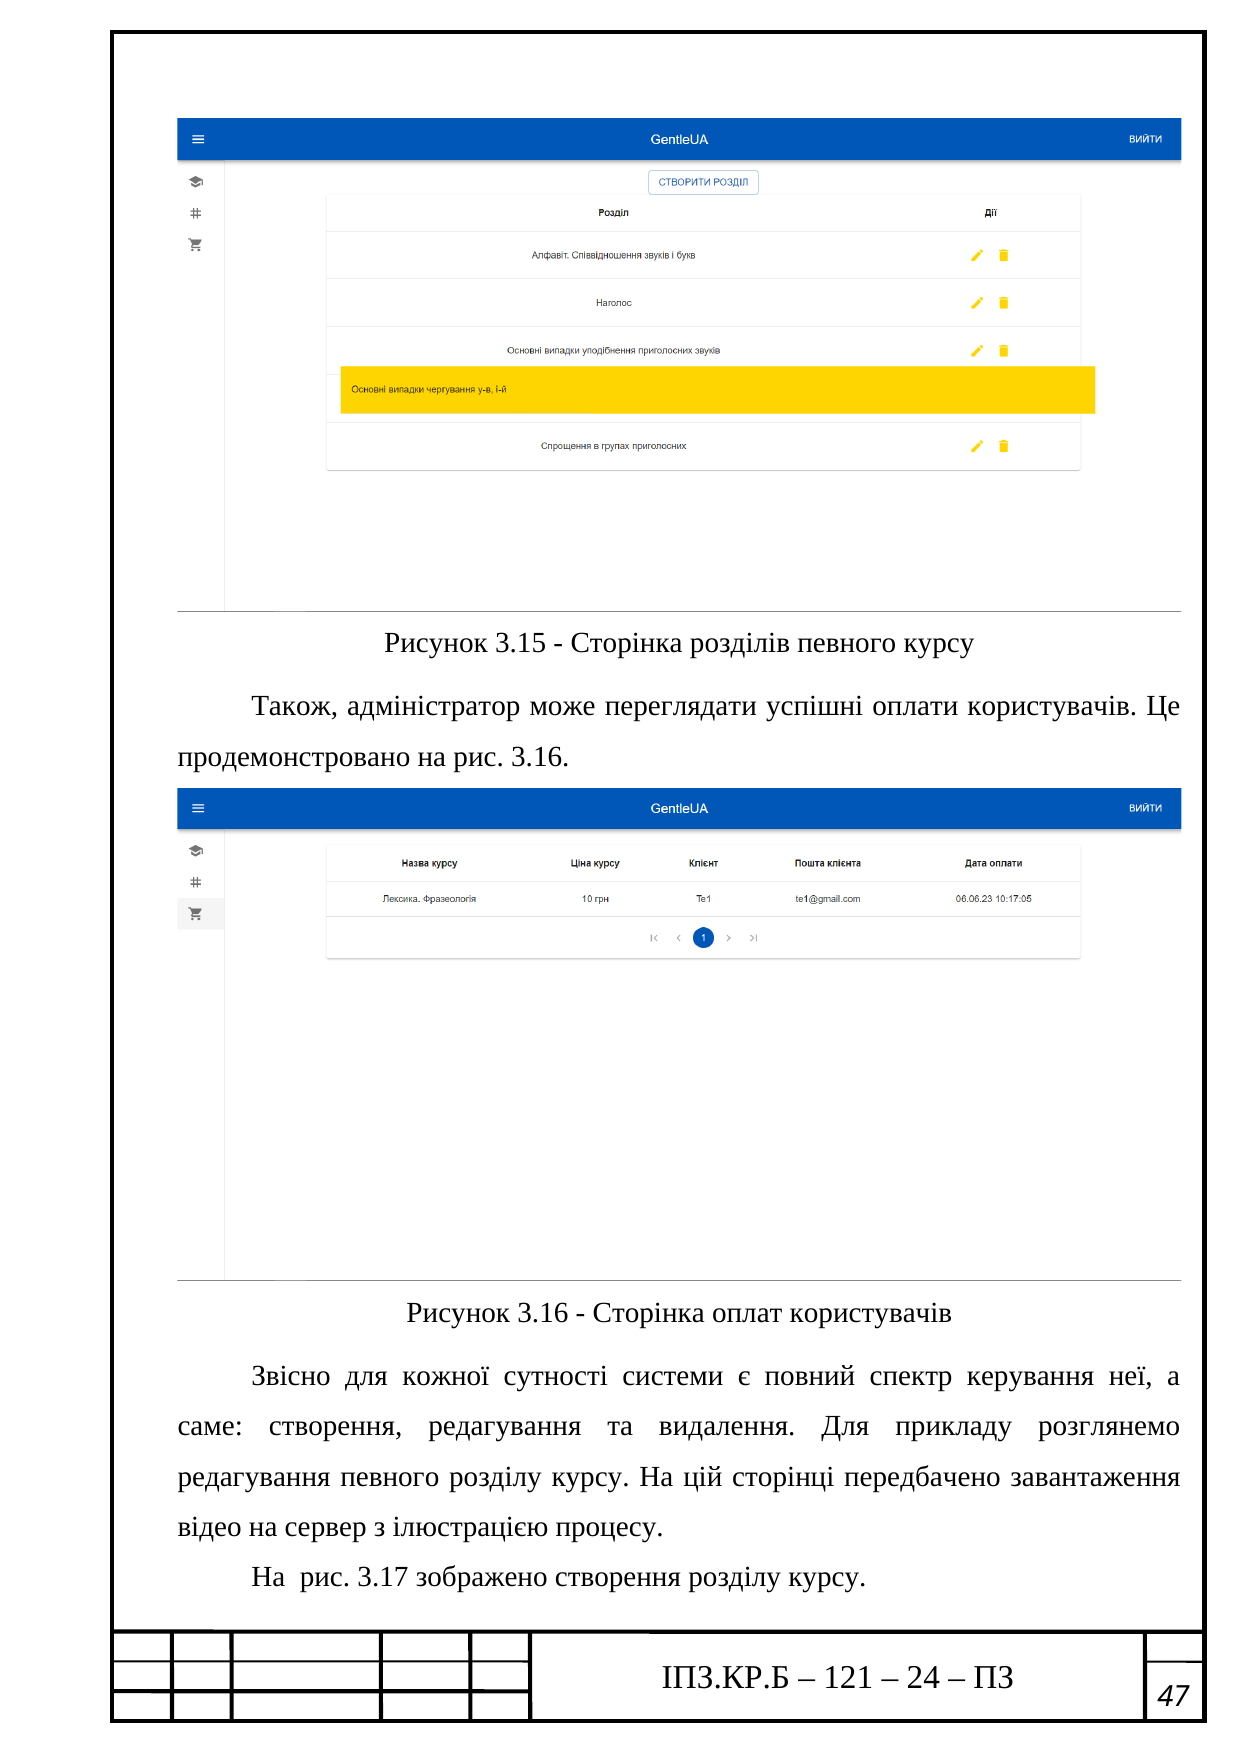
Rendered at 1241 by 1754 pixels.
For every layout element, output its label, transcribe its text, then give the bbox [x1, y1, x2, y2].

picture [177, 788, 1182, 1281]
list Також, адміністратор може переглядати успішні оплати користувачів. Це продемонстровано на рис. 3.16. [177, 688, 1181, 772]
list Звісно для кожної сутності системи є повний спектр керування неї, а саме: створення, редагування та видалення. Для прикладу розглянемо редагування певного розділу курсу. На цій сторінці передбачено завантаження відео на сервер з ілюстрацією процесу. [177, 1358, 1181, 1543]
list Рисунок 3.16 - Сторінка оплат користувачів [177, 1295, 1181, 1329]
list Рисунок 3.15 - Сторінка розділів певного курсу [177, 626, 1181, 659]
picture [177, 118, 1182, 612]
list На рис. 3.17 зображено створення розділу курсу. [177, 1559, 1181, 1593]
